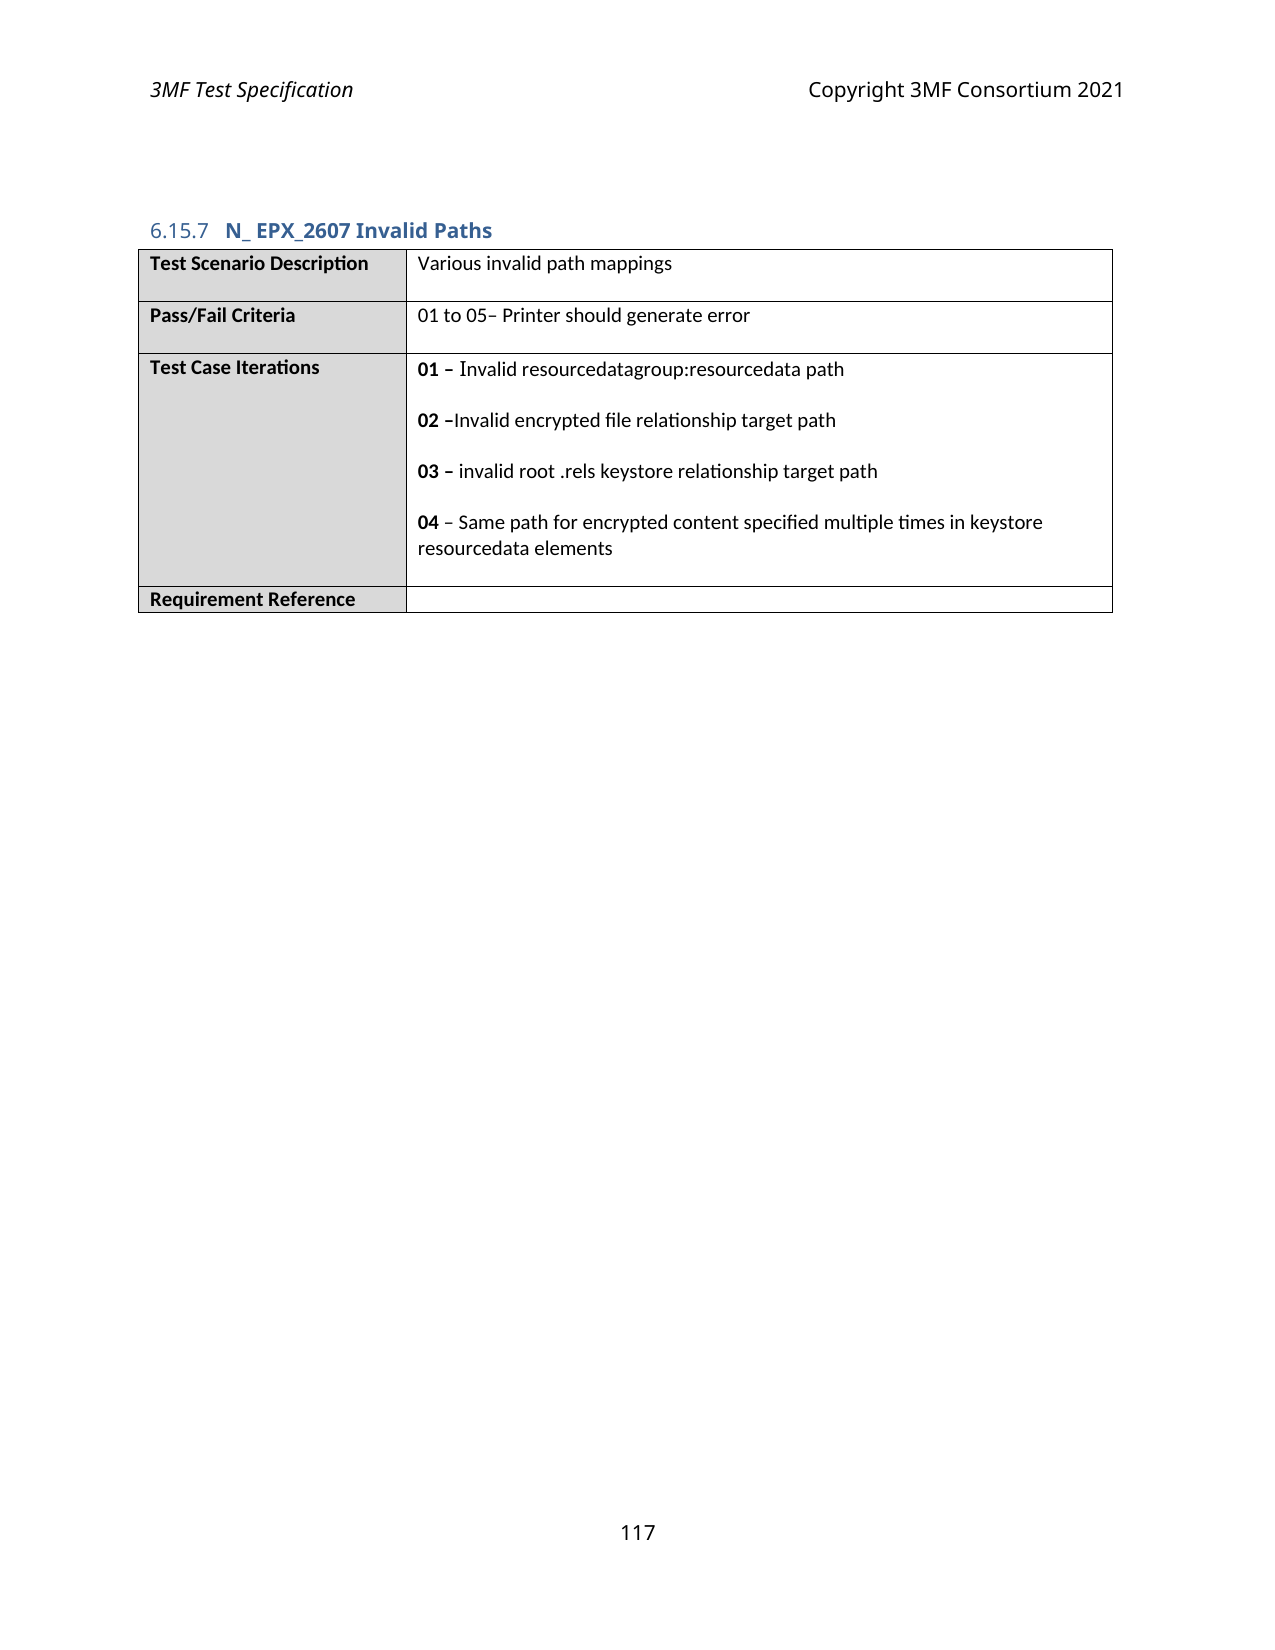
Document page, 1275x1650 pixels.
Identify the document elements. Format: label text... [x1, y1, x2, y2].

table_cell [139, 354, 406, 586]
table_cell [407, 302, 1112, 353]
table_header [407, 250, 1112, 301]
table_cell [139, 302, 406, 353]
subtitle N_ EPX_2607 Invalid Paths [150, 216, 1125, 245]
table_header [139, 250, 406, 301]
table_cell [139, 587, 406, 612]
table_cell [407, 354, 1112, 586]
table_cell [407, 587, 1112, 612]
